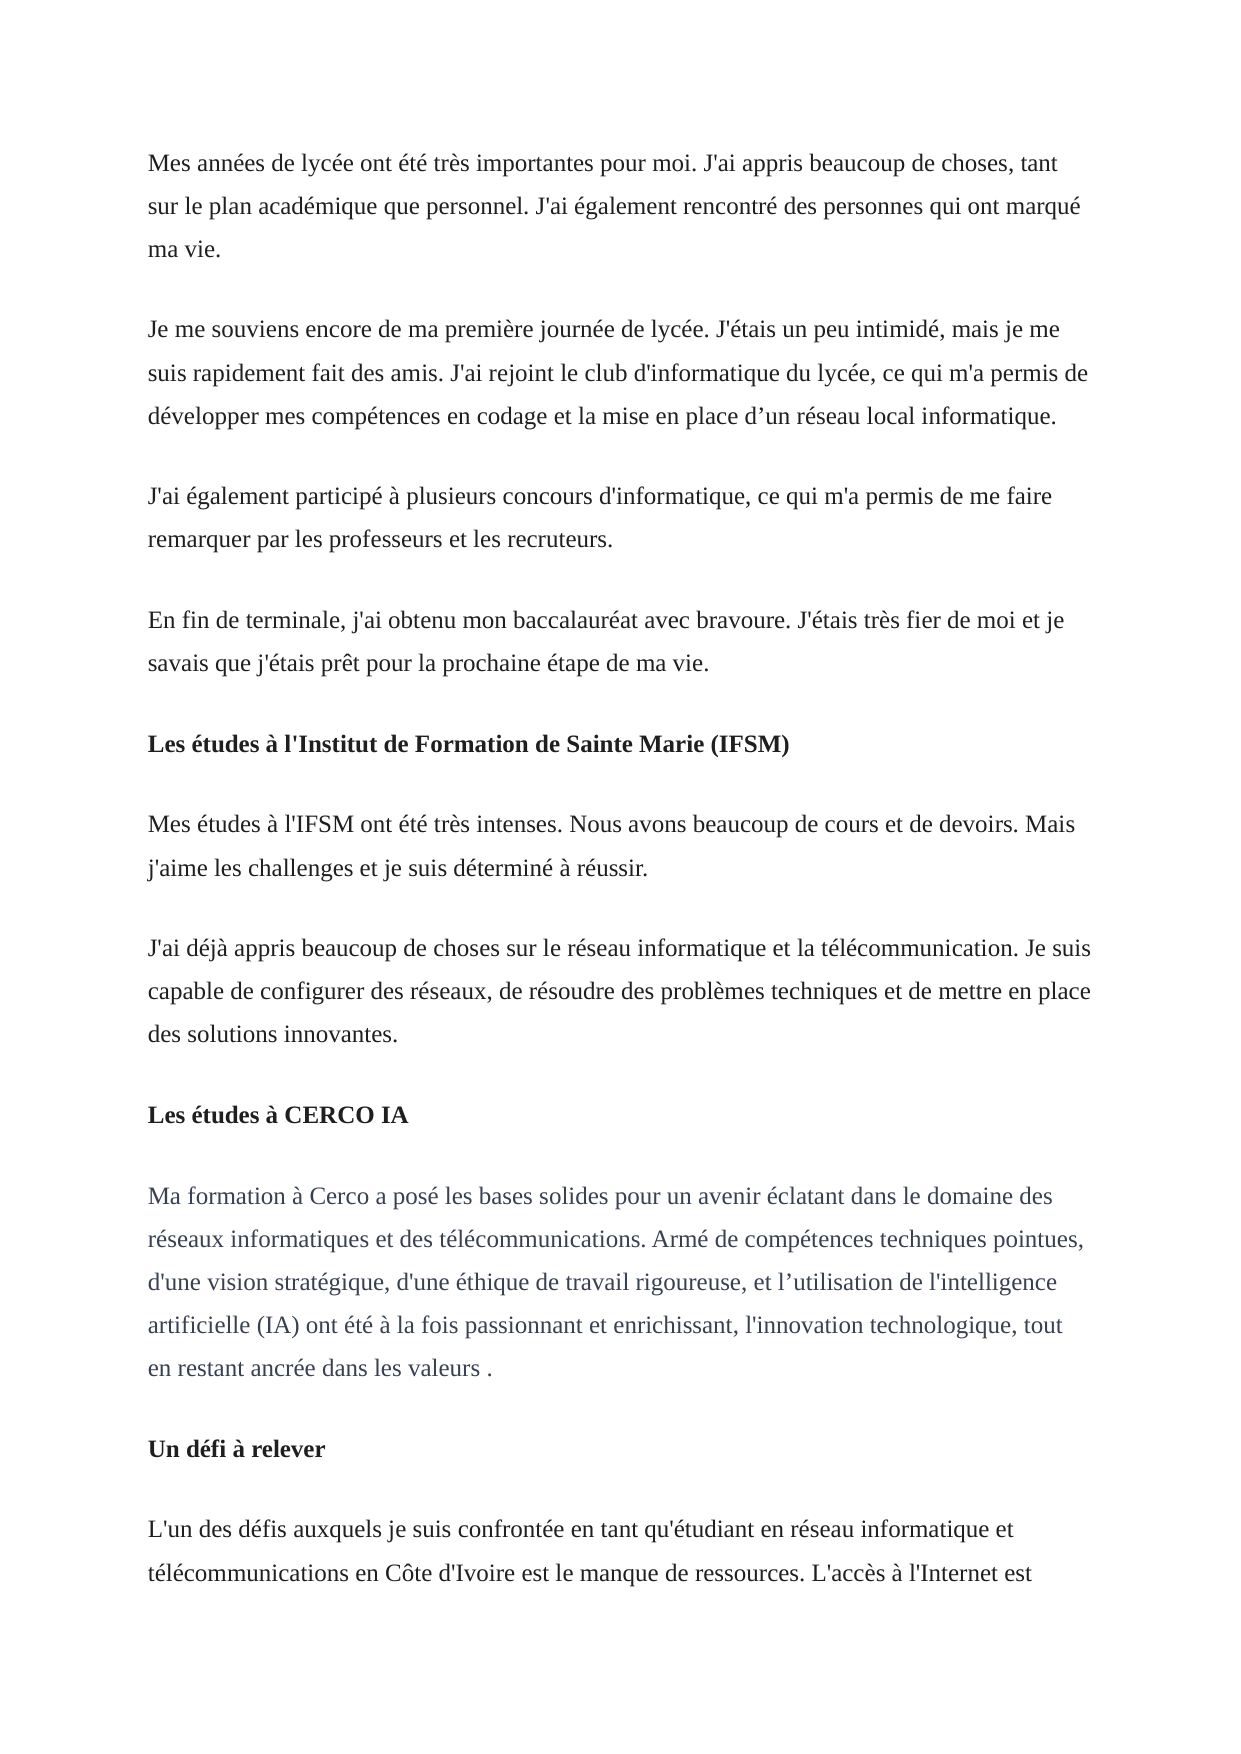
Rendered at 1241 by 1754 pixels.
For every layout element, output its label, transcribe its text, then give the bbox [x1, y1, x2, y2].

text Ma formation à Cerco a posé les bases solides pour un avenir éclatant dans le domaine des réseaux informatiques et des télécommunications. Armé de compétences techniques pointues, d'une vision stratégique, d'une éthique de travail rigoureuse, et l’utilisation de l'intelligence artificielle (IA) ont été à la fois passionnant et enrichissant, l'innovation technologique, tout en restant ancrée dans les valeurs . [148, 1181, 1093, 1382]
text Un défi à relever [148, 1434, 1093, 1463]
text Les études à l'Institut de Formation de Sainte Marie (IFSM) [148, 729, 1093, 758]
text J'ai également participé à plusieurs concours d'informatique, ce qui m'a permis de me faire remarquer par les professeurs et les recruteurs. [148, 481, 1093, 553]
text En fin de terminale, j'ai obtenu mon baccalauréat avec bravoure. J'étais très fier de moi et je savais que j'étais prêt pour la prochaine étape de ma vie. [148, 605, 1093, 677]
text J'ai déjà appris beaucoup de choses sur le réseau informatique et la télécommunication. Je suis capable de configurer des réseaux, de résoudre des problèmes techniques et de mettre en place des solutions innovantes. [148, 933, 1093, 1048]
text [148, 1514, 1093, 1586]
text Je me souviens encore de ma première journée de lycée. J'étais un peu intimidé, mais je me suis rapidement fait des amis. J'ai rejoint le club d'informatique du lycée, ce qui m'a permis de développer mes compétences en codage et la mise en place d’un réseau local informatique. [148, 314, 1093, 429]
text Les études à CERCO IA [148, 1100, 1093, 1129]
text Mes études à l'IFSM ont été très intenses. Nous avons beaucoup de cours et de devoirs. Mais j'aime les challenges et je suis déterminé à réussir. [148, 809, 1093, 881]
text Mes années de lycée ont été très importantes pour moi. J'ai appris beaucoup de choses, tant sur le plan académique que personnel. J'ai également rencontré des personnes qui ont marqué ma vie. [148, 148, 1093, 263]
